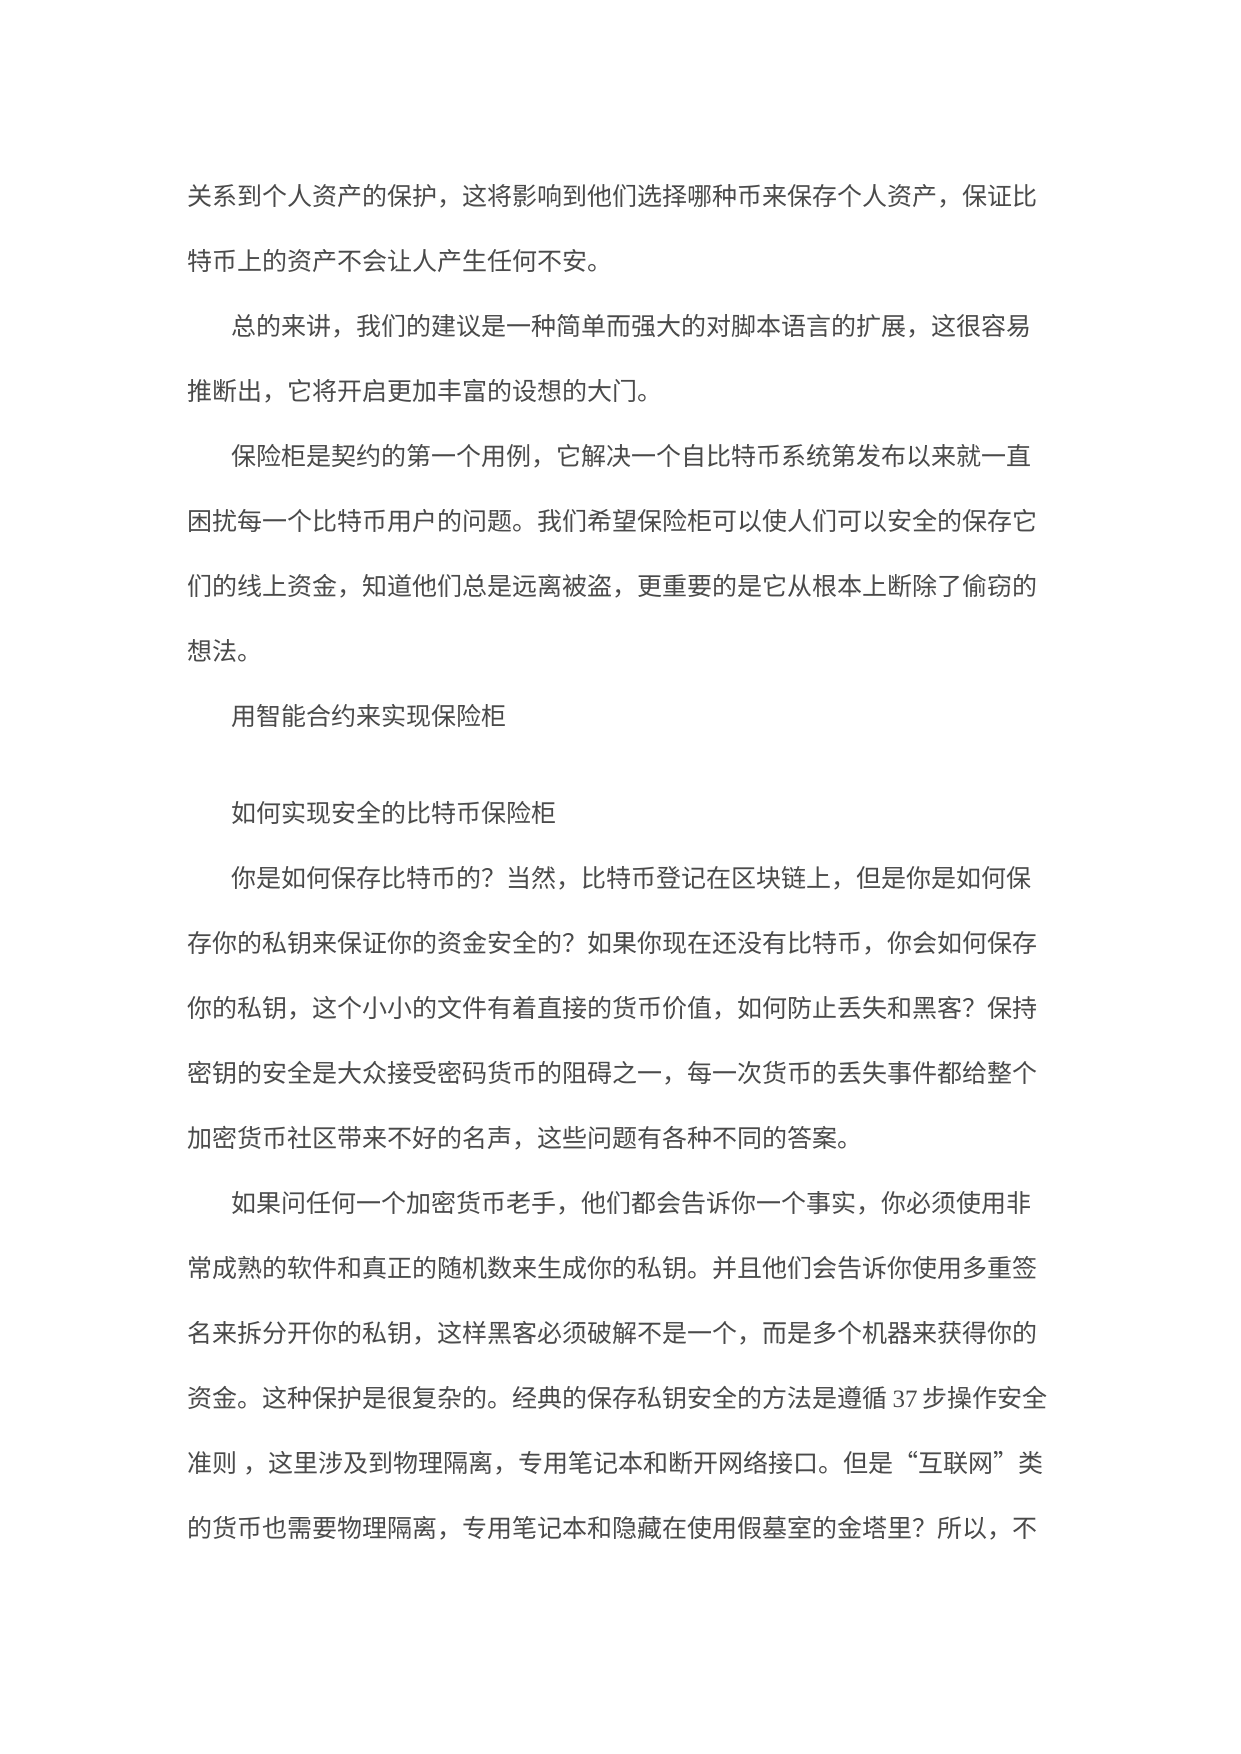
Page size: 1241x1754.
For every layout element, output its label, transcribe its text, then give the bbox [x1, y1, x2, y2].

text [187, 1169, 1053, 1559]
text 你是如何保存比特币的？当然，比特币登记在区块链上，但是你是如何保存你的私钥来保证你的资金安全的？如果你现在还没有比特币，你会如何保存你的私钥，这个小小的文件有着直接的货币价值，如何防止丢失和黑客？保持密钥的安全是大众接受密码货币的阻碍之一，每一次货币的丢失事件都给整个加密货币社区带来不好的名声，这些问题有各种不同的答案。 [187, 844, 1053, 1169]
text 如何实现安全的比特币保险柜 [187, 779, 1053, 844]
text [187, 162, 1053, 292]
text 用智能合约来实现保险柜 [187, 682, 1053, 747]
text 保险柜是契约的第一个用例，它解决一个自比特币系统第发布以来就一直困扰每一个比特币用户的问题。我们希望保险柜可以使人们可以安全的保存它们的线上资金，知道他们总是远离被盗，更重要的是它从根本上断除了偷窃的想法。 [187, 422, 1053, 682]
text 总的来讲，我们的建议是一种简单而强大的对脚本语言的扩展，这很容易推断出，它将开启更加丰富的设想的大门。 [187, 292, 1053, 422]
